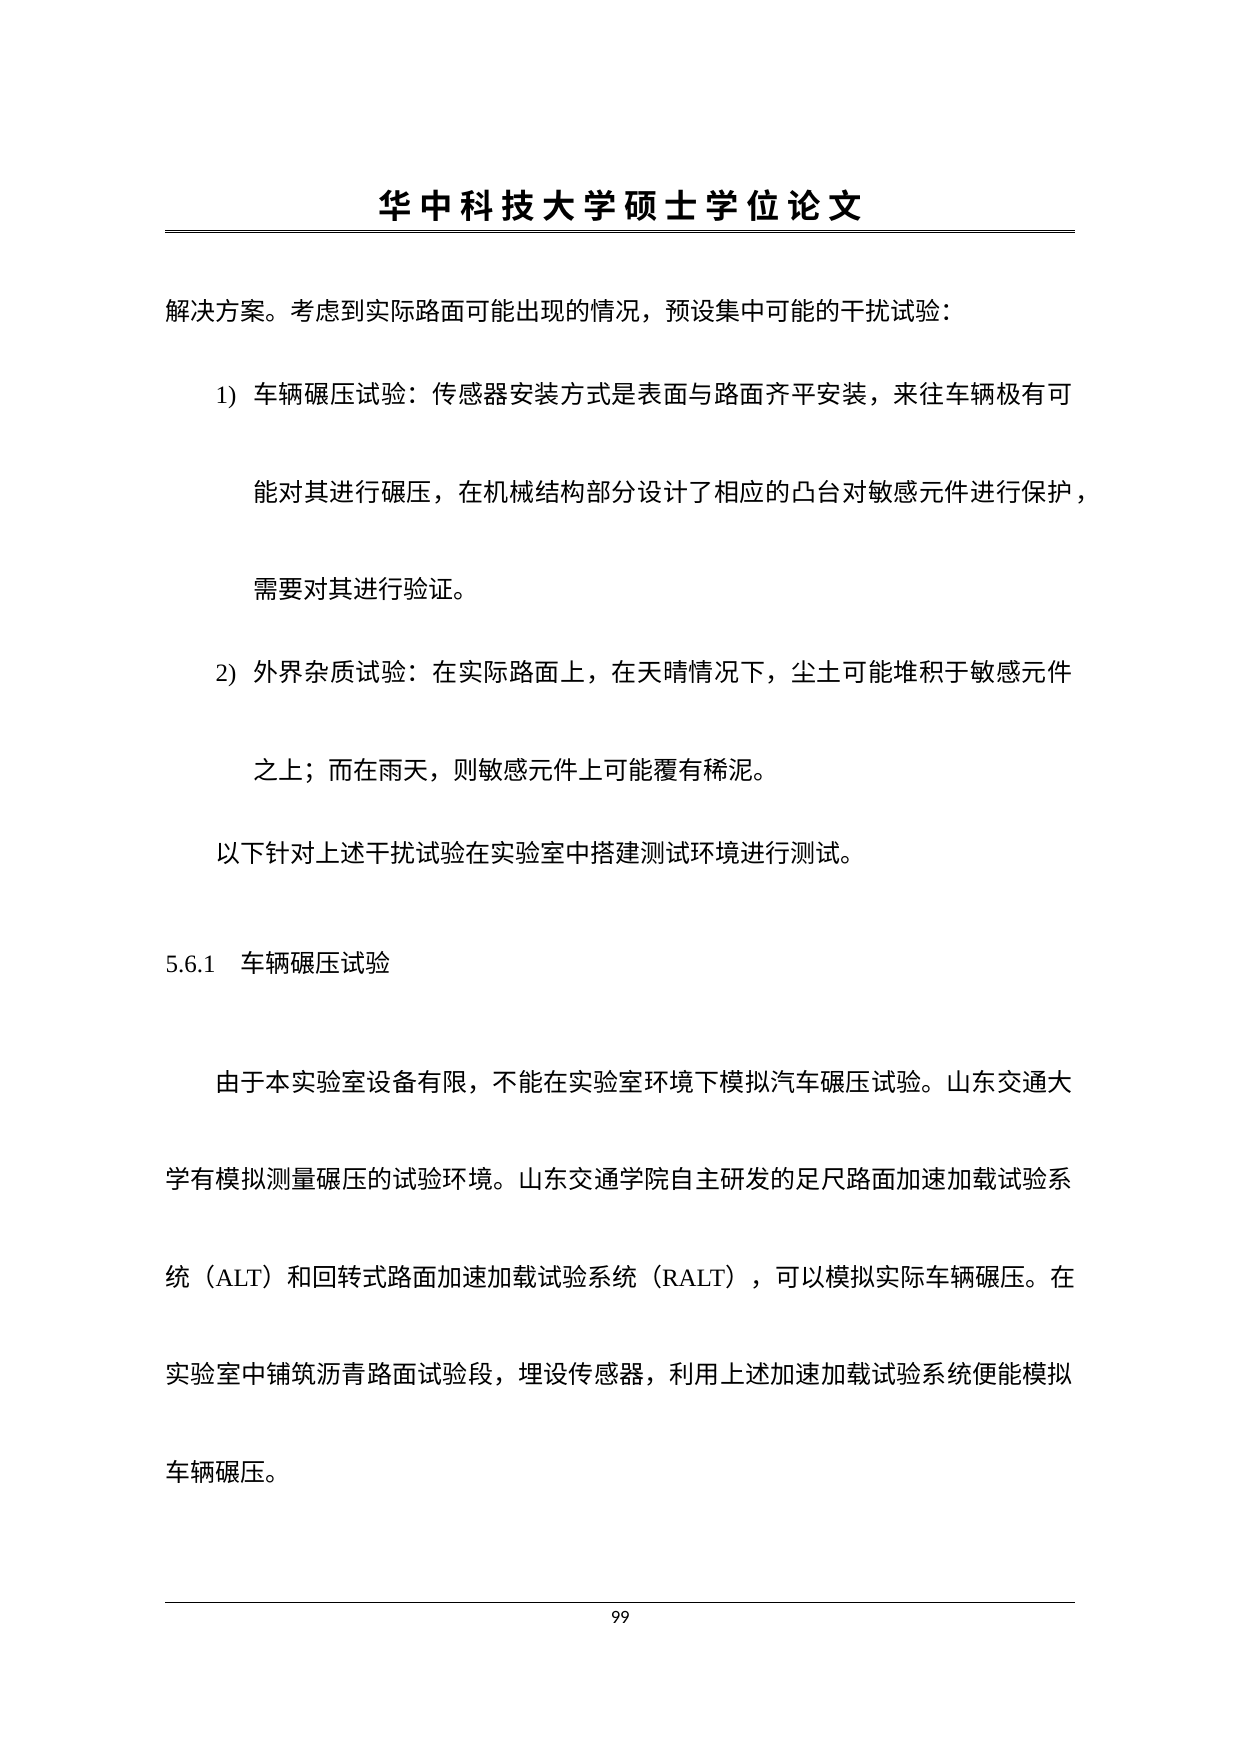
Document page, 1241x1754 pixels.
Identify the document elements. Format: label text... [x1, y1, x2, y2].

list 外界杂质试验：在实际路面上，在天晴情况下，尘土可能堆积于敏感元件之上；而在雨天，则敏感元件上可能覆有稀泥。 [215, 638, 1075, 801]
list 车辆碾压试验：传感器安装方式是表面与路面齐平安装，来往车辆极有可能对其进行碾压，在机械结构部分设计了相应的凸台对敏感元件进行保护，需要对其进行验证。 [215, 360, 1075, 620]
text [165, 277, 1075, 342]
text 由于本实验室设备有限，不能在实验室环境下模拟汽车碾压试验。山东交通大学有模拟测量碾压的试验环境。山东交通学院自主研发的足尺路面加速加载试验系统（ALT）和回转式路面加速加载试验系统（RALT），可以模拟实际车辆碾压。在实验室中铺筑沥青路面试验段，埋设传感器，利用上述加速加载试验系统便能模拟车辆碾压。 [165, 1048, 1075, 1503]
list 车辆碾压试验 [165, 929, 1075, 994]
text 以下针对上述干扰试验在实验室中搭建测试环境进行测试。 [215, 819, 1075, 884]
